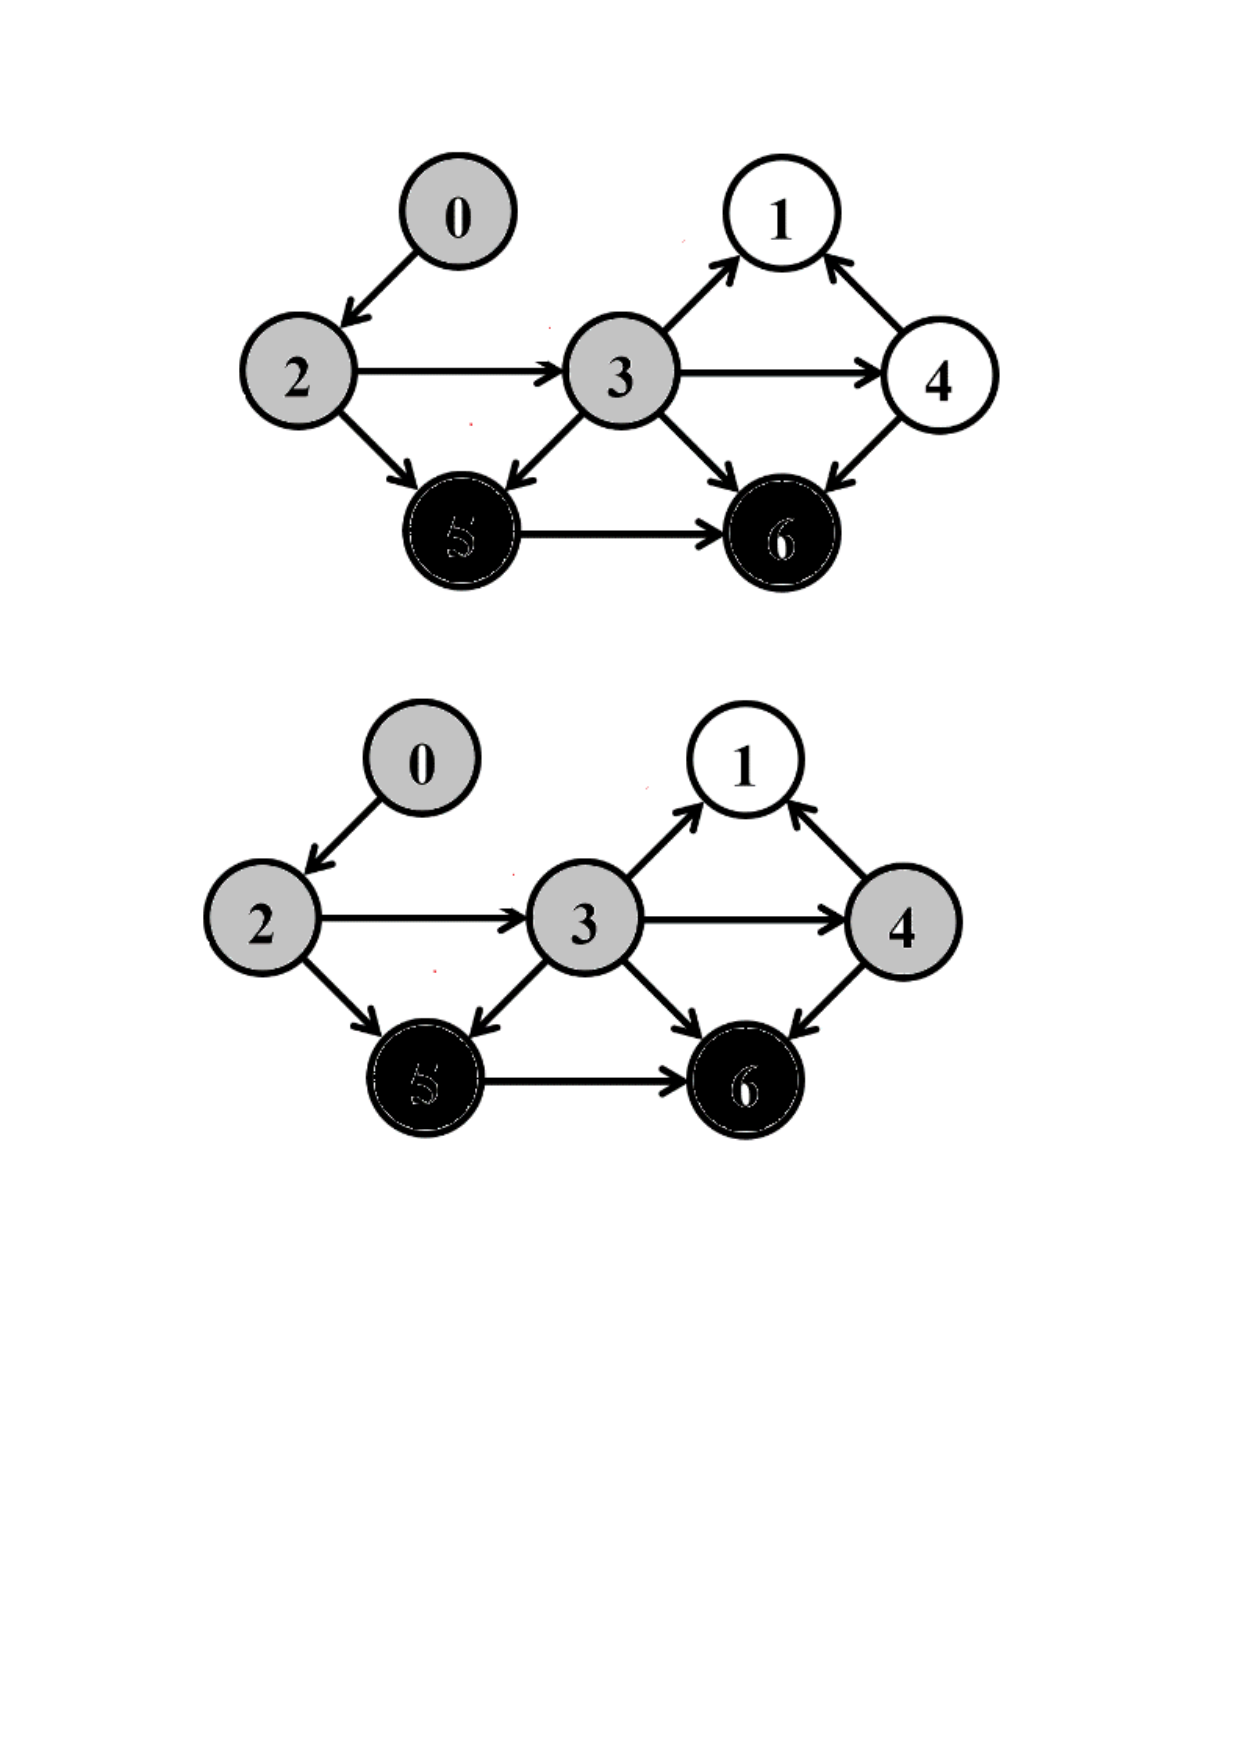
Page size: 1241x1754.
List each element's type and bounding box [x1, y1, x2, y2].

picture [177, 118, 1053, 659]
picture [177, 677, 1007, 1186]
